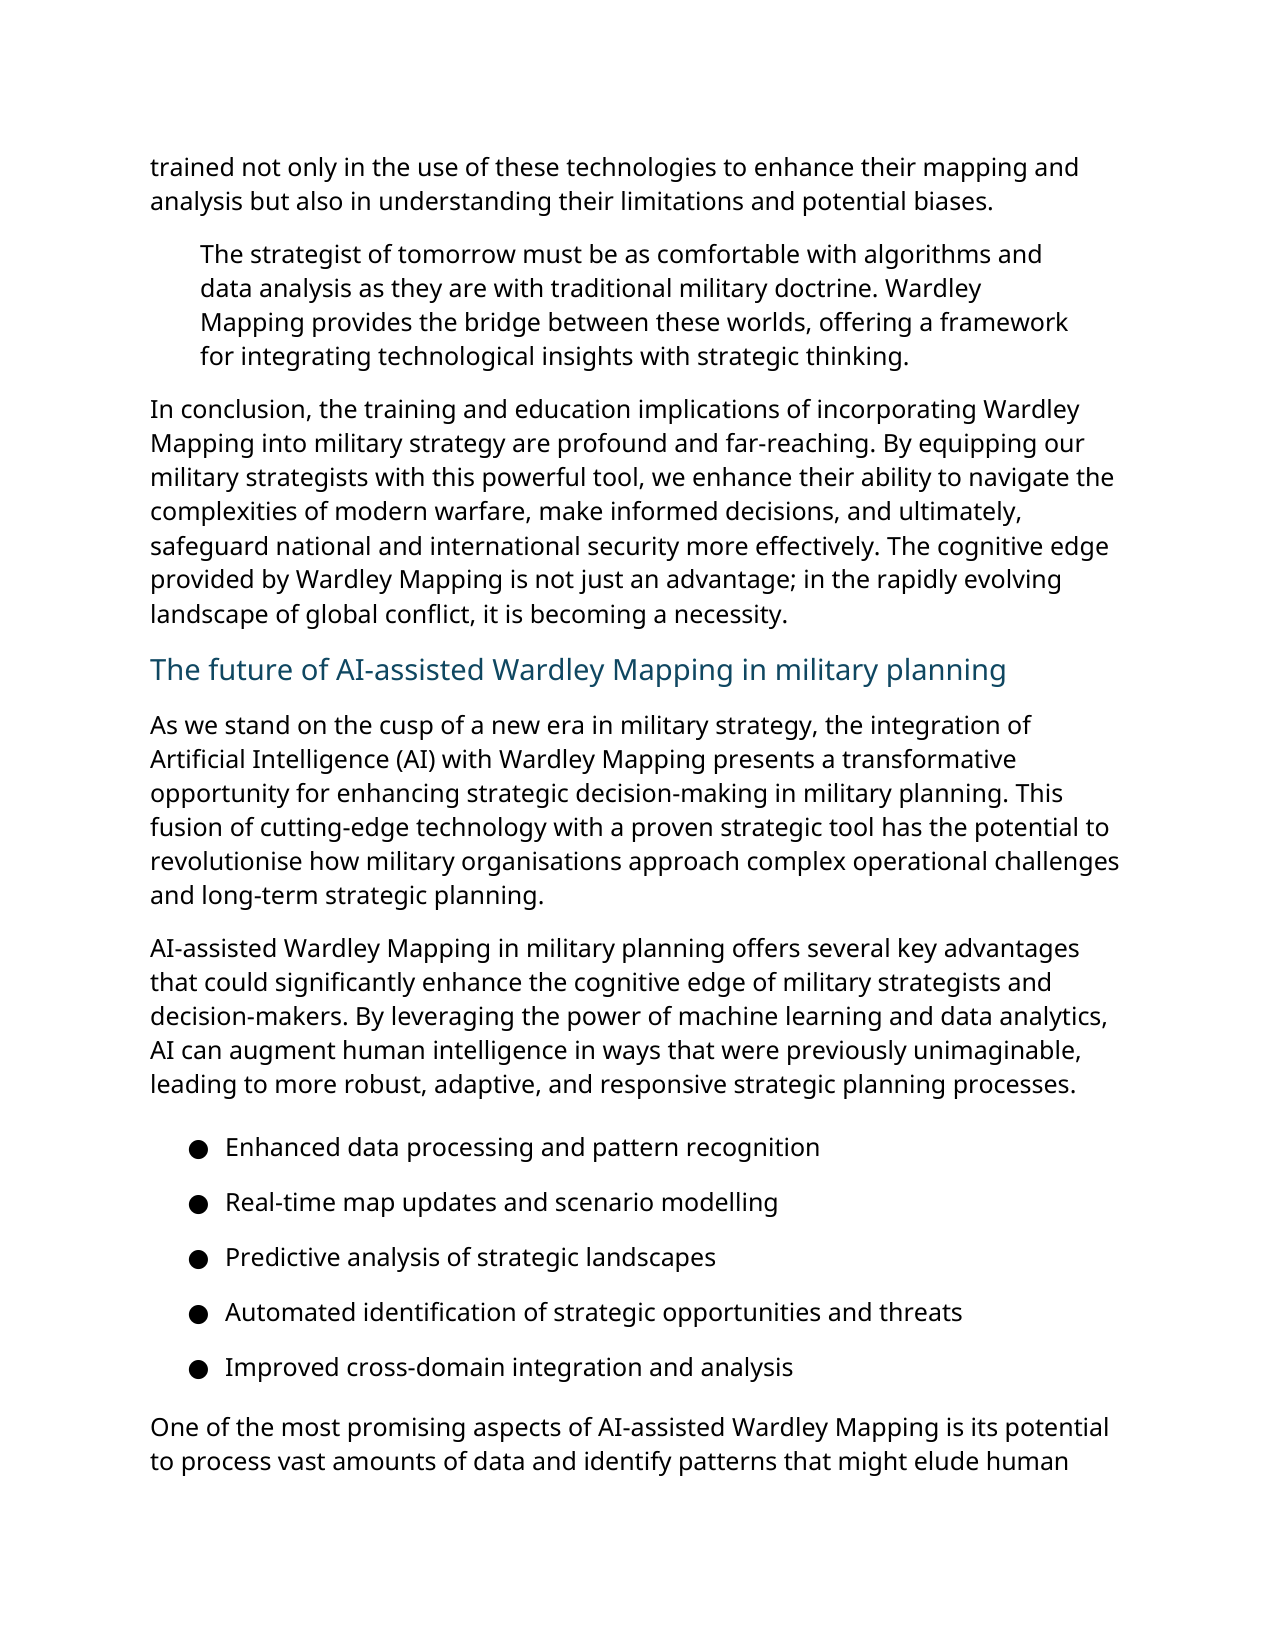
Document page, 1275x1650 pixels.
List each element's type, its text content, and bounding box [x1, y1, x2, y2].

text As we stand on the cusp of a new era in military strategy, the integration of Artificial Intelligence (AI) with Wardley Mapping presents a transformative opportunity for enhancing strategic decision-making in military planning. This fusion of cutting-edge technology with a proven strategic tool has the potential to revolutionise how military organisations approach complex operational challenges and long-term strategic planning. [150, 707, 1125, 912]
list Enhanced data processing and pattern recognition [187, 1120, 1125, 1171]
list Real-time map updates and scenario modelling [187, 1175, 1125, 1226]
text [150, 1410, 1125, 1478]
text The strategist of tomorrow must be as comfortable with algorithms and data analysis as they are with traditional military doctrine. Wardley Mapping provides the bridge between these worlds, offering a framework for integrating technological insights with strategic thinking. [200, 237, 1075, 373]
list Automated identification of strategic opportunities and threats [187, 1285, 1125, 1336]
list Predictive analysis of strategic landscapes [187, 1230, 1125, 1281]
subtitle The future of AI-assisted Wardley Mapping in military planning [150, 649, 1125, 689]
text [150, 150, 1125, 218]
text In conclusion, the training and education implications of incorporating Wardley Mapping into military strategy are profound and far-reaching. By equipping our military strategists with this powerful tool, we enhance their ability to navigate the complexities of modern warfare, make informed decisions, and ultimately, safeguard national and international security more effectively. The cognitive edge provided by Wardley Mapping is not just an advantage; in the rapidly evolving landscape of global conflict, it is becoming a necessity. [150, 392, 1125, 630]
list Improved cross-domain integration and analysis [187, 1340, 1125, 1391]
text AI-assisted Wardley Mapping in military planning offers several key advantages that could significantly enhance the cognitive edge of military strategists and decision-makers. By leveraging the power of machine learning and data analytics, AI can augment human intelligence in ways that were previously unimaginable, leading to more robust, adaptive, and responsive strategic planning processes. [150, 931, 1125, 1101]
